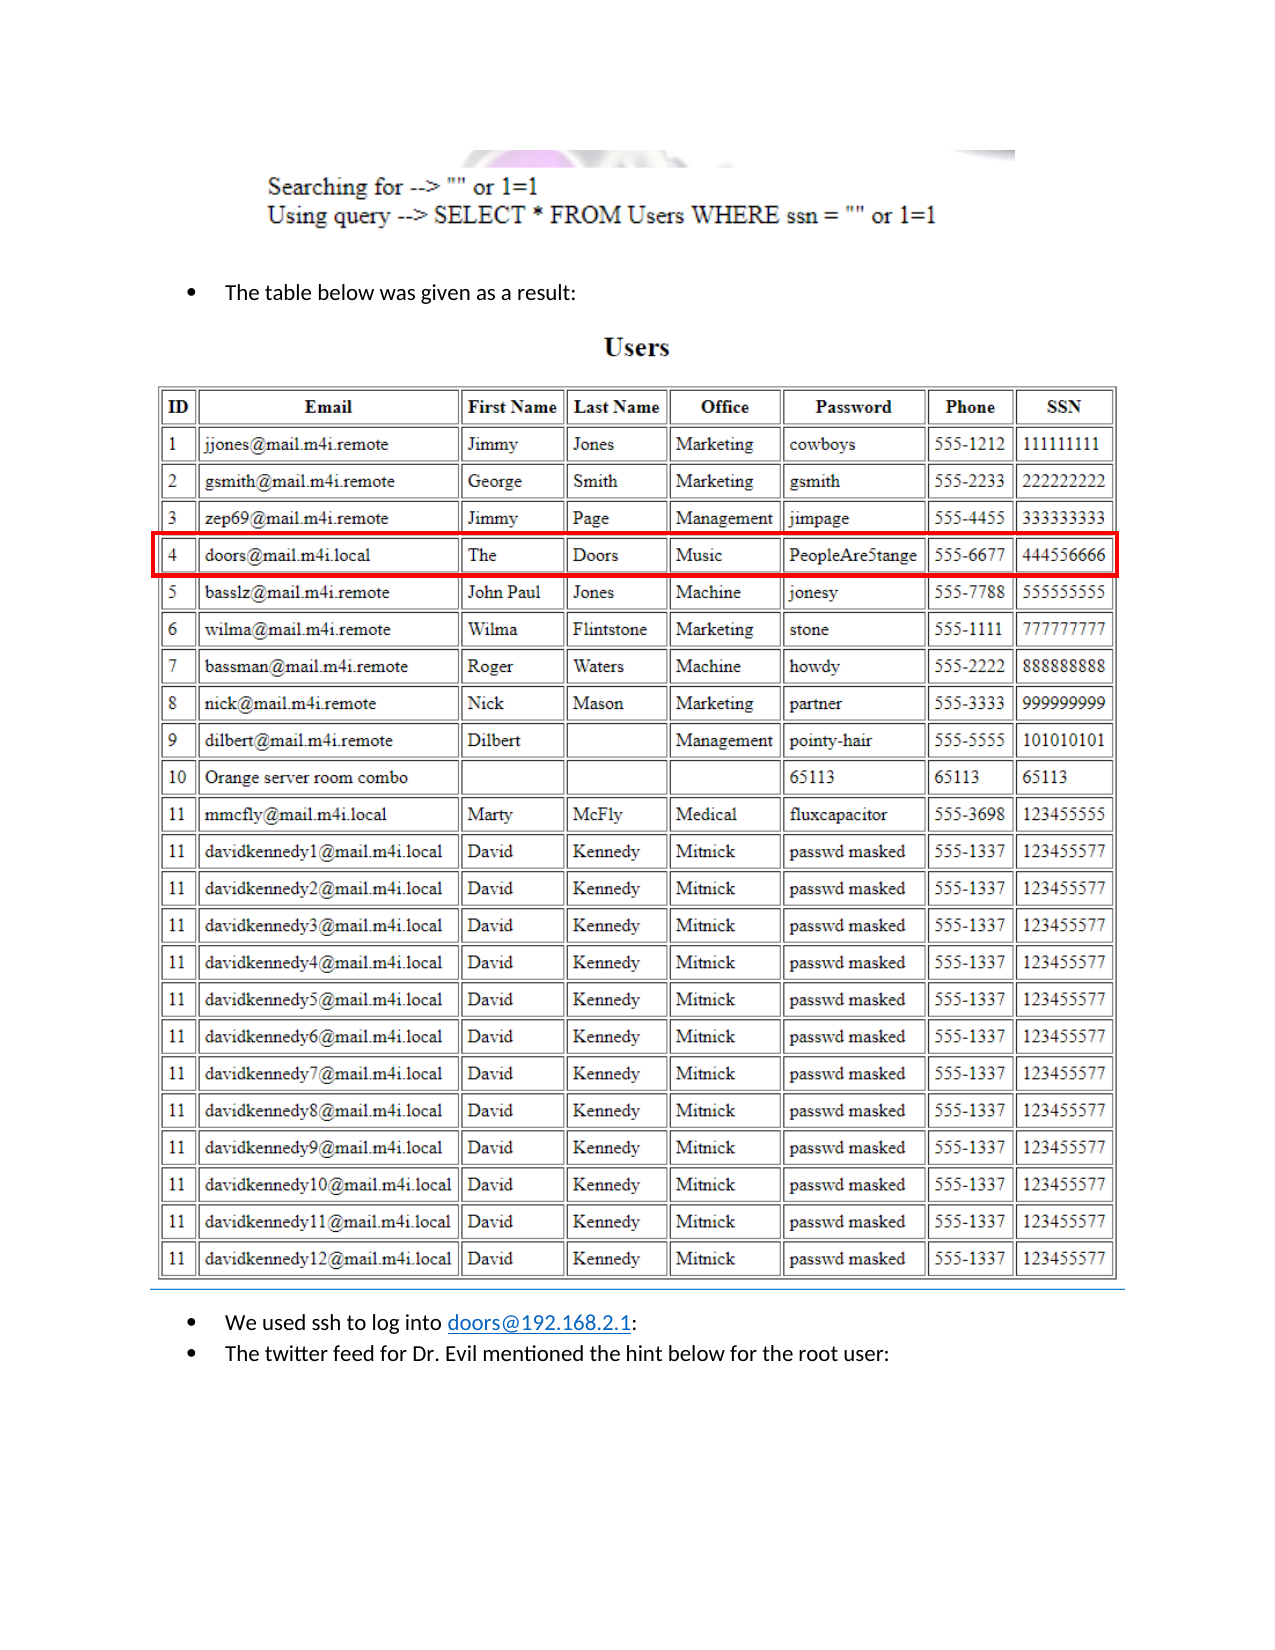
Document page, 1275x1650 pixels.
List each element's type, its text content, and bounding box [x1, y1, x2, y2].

list The twitter feed for Dr. Evil mentioned the hint below for the root user: [187, 1339, 1125, 1367]
list We used ssh to log into doors@192.168.2.1: [187, 1308, 1125, 1337]
list The table below was given as a result: [187, 278, 1125, 306]
picture [150, 325, 1125, 1290]
picture [260, 150, 1015, 260]
